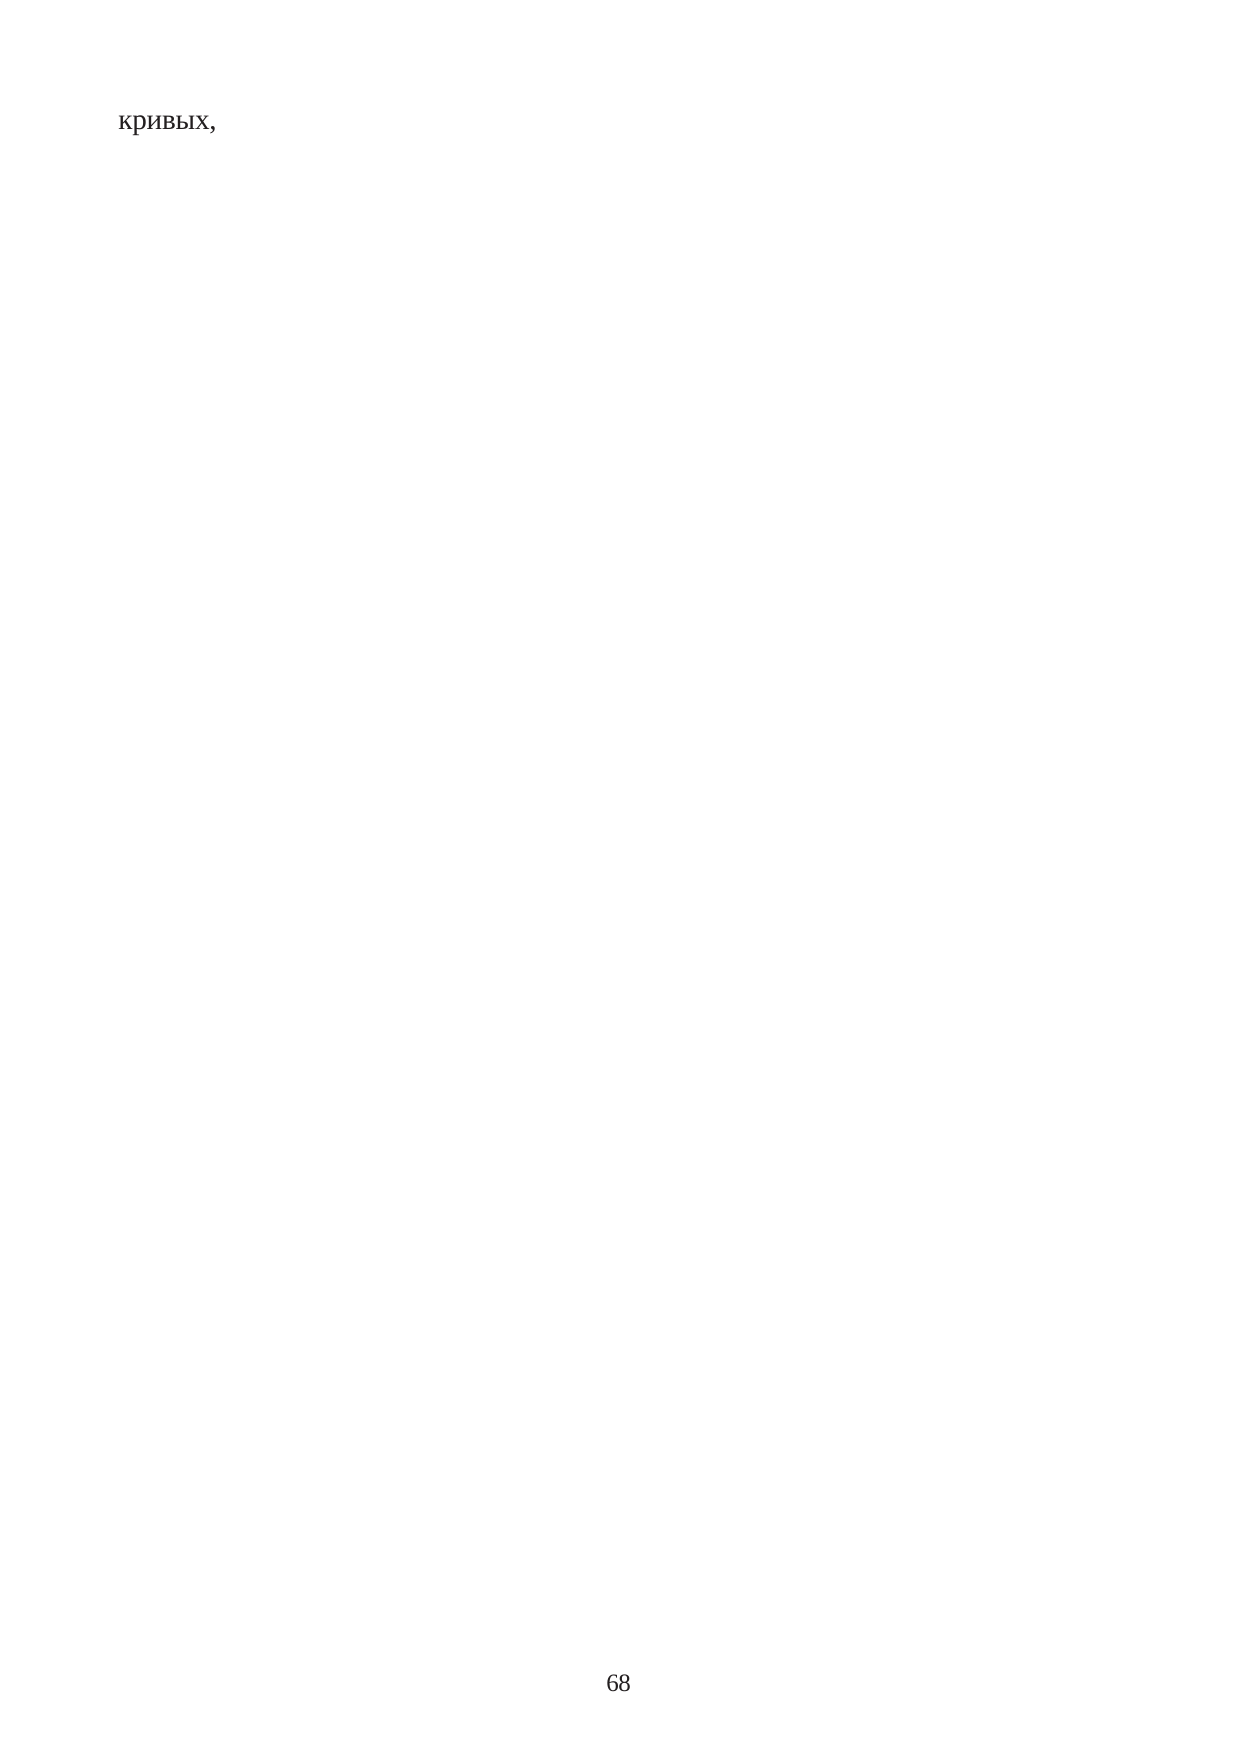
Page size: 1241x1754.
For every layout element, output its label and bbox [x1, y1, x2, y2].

text [118, 102, 1122, 136]
